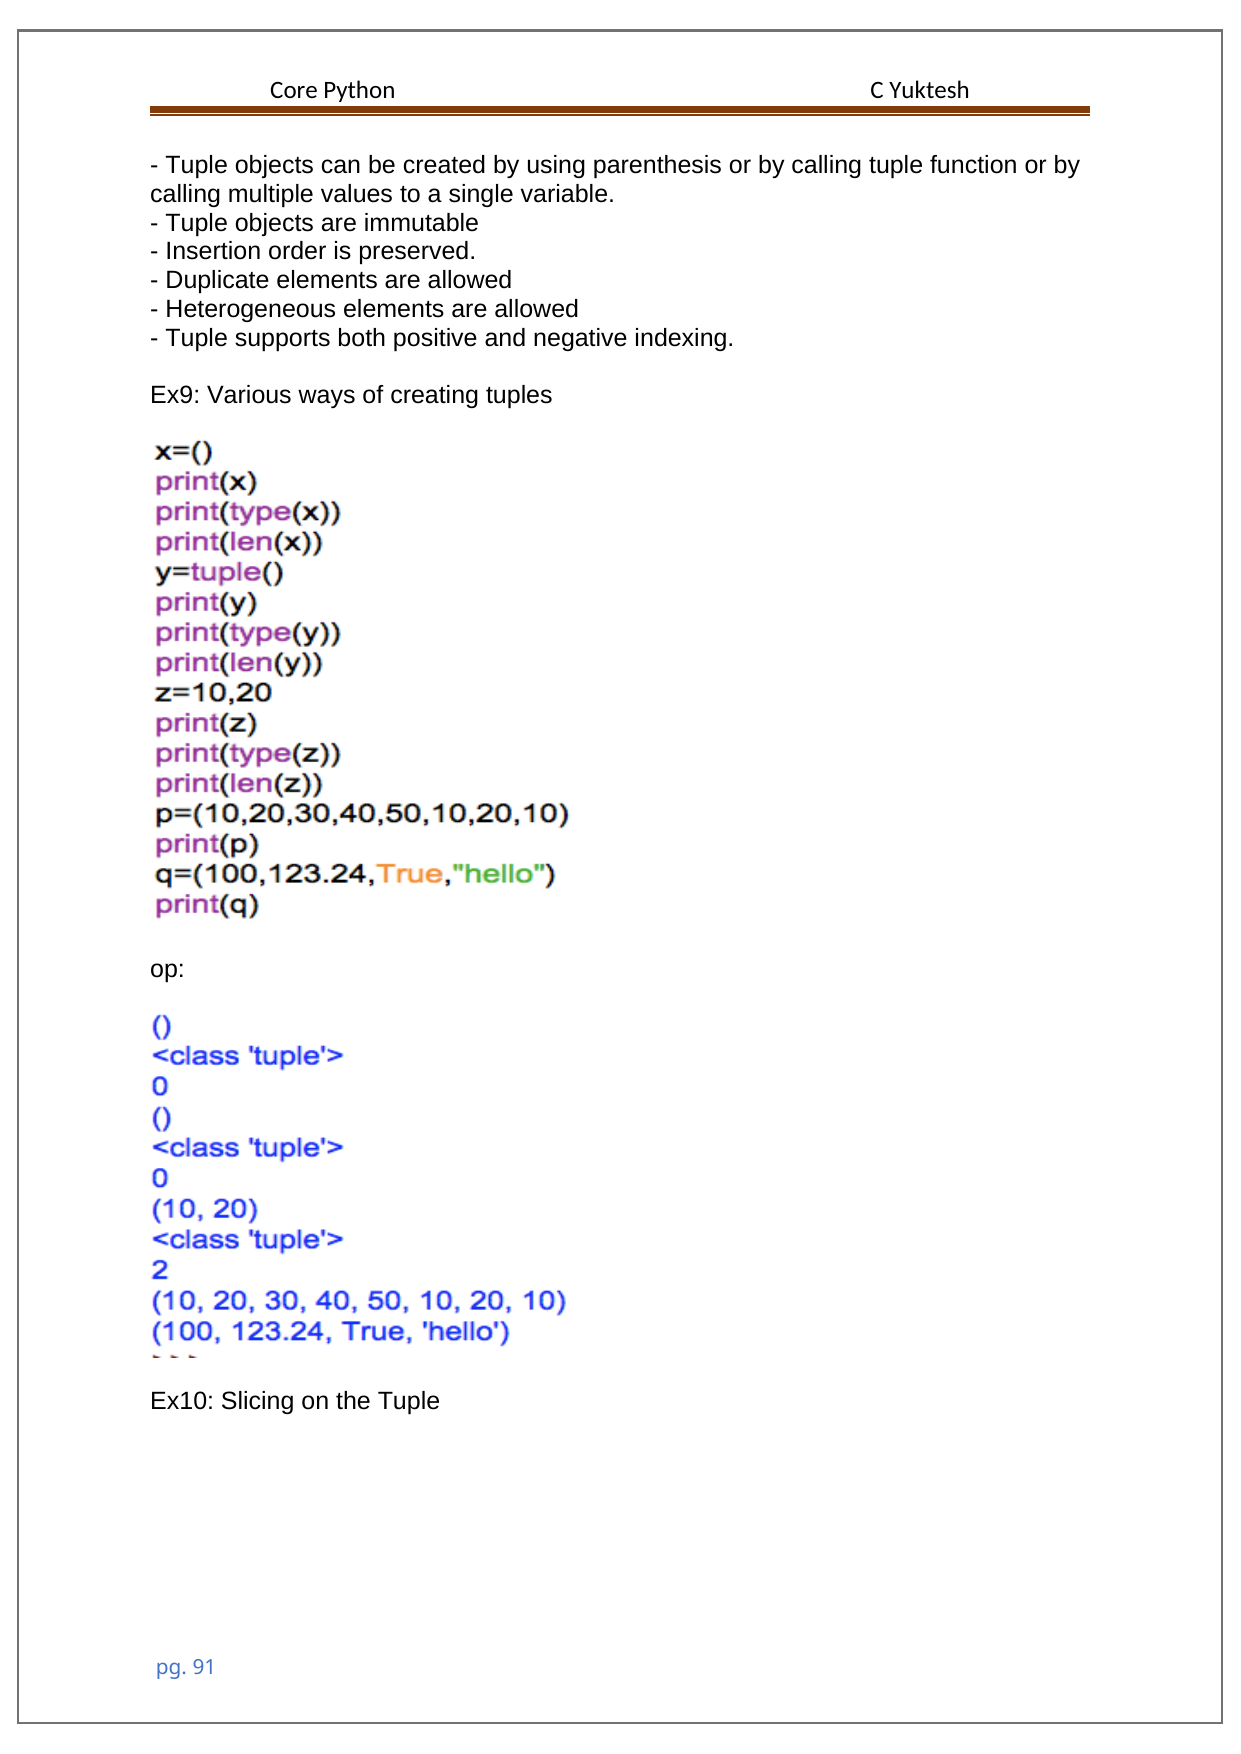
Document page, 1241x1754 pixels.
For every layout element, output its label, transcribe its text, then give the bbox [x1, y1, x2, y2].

text - Insertion order is preserved. [150, 236, 1090, 265]
picture [150, 1011, 590, 1358]
text - Tuple supports both positive and negative indexing. [150, 322, 1090, 351]
text - Tuple objects can be created by using parenthesis or by calling tuple function or by calling multiple values to a single variable. [150, 150, 1090, 207]
text - Heterogeneous elements are allowed [150, 294, 1090, 322]
text op: [150, 954, 1090, 983]
picture [150, 437, 590, 926]
text - Duplicate elements are allowed [150, 265, 1090, 294]
text Ex10: Slicing on the Tuple [150, 1386, 1090, 1415]
text Ex9: Various ways of creating tuples [150, 380, 1090, 409]
text - Tuple objects are immutable [150, 207, 1090, 236]
